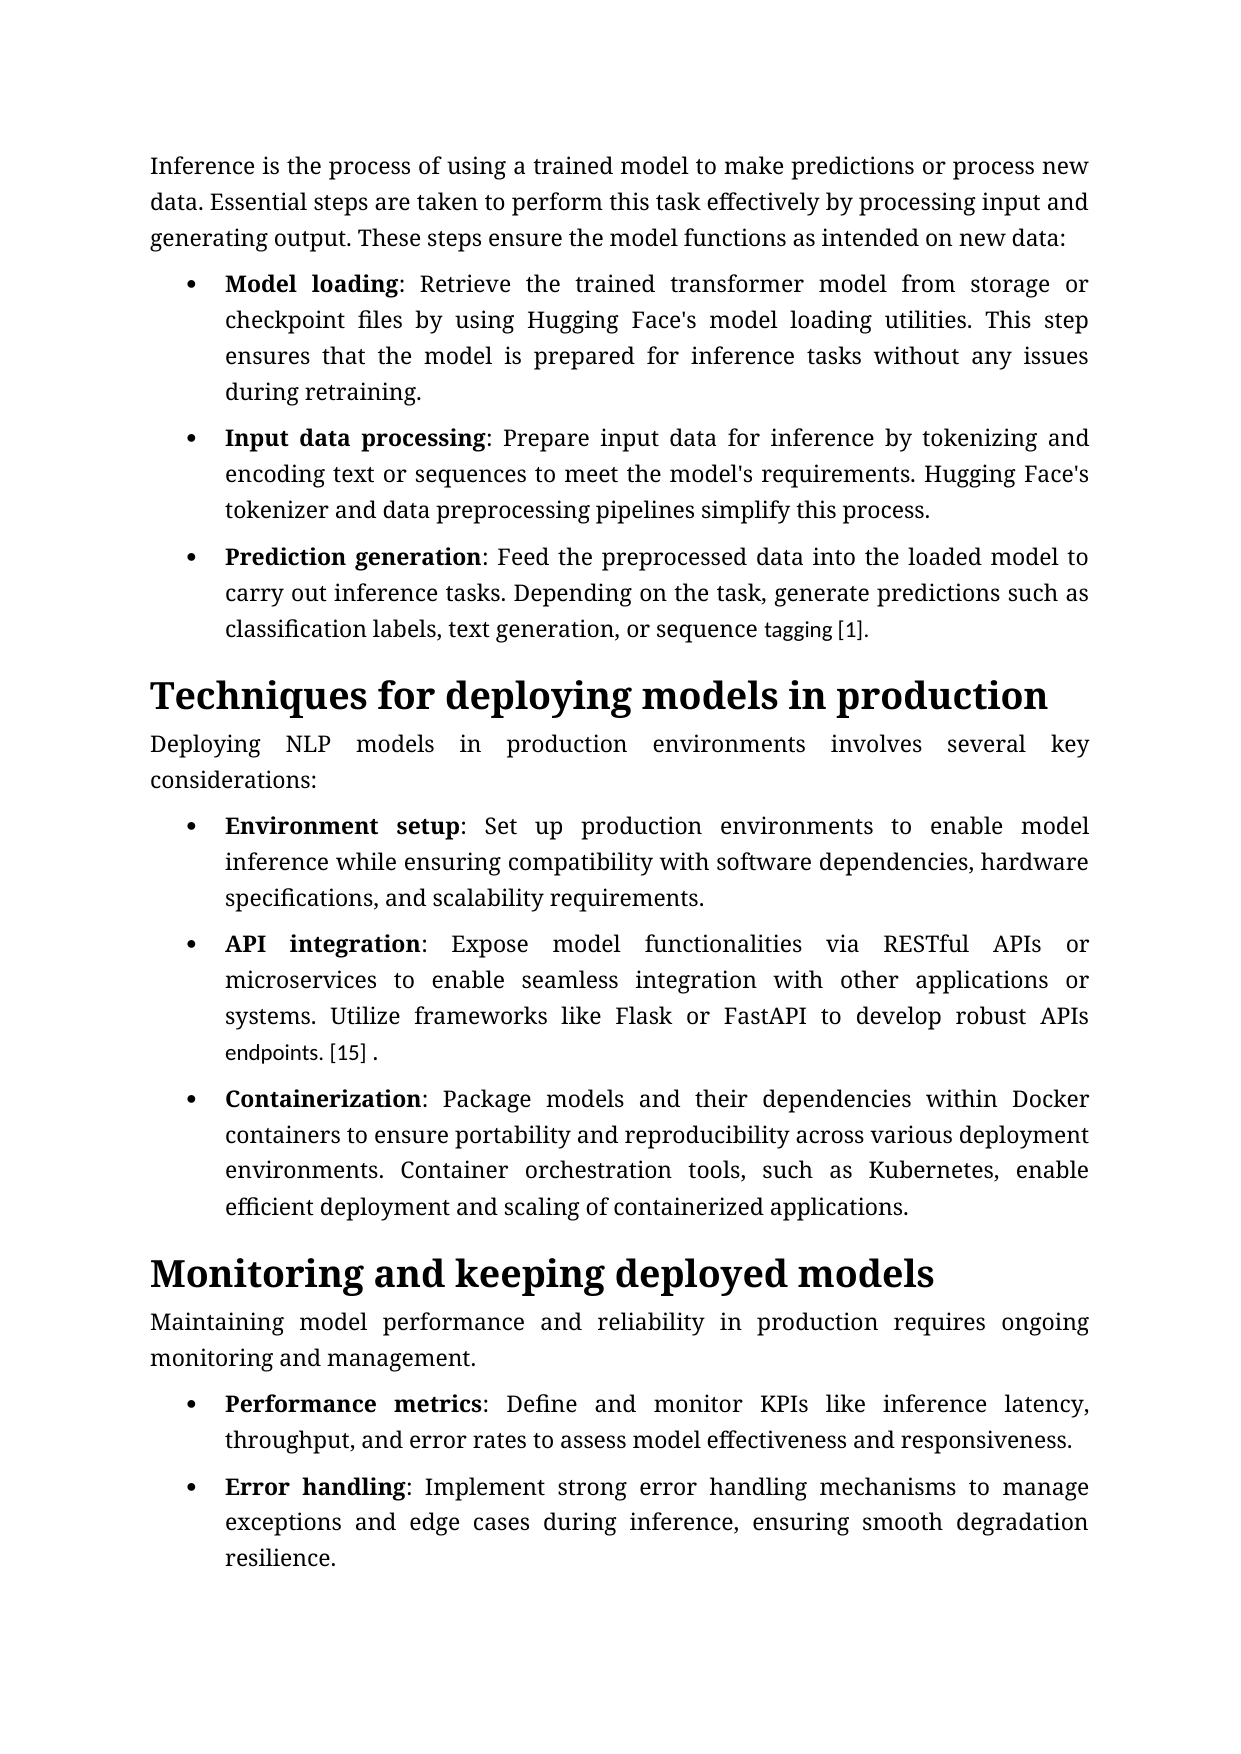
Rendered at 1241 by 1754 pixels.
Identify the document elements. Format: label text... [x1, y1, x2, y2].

text Deploying NLP models in production environments involves several key considerations: [150, 728, 1090, 795]
subtitle Techniques for deploying models in production [150, 669, 1090, 720]
list Error handling: Implement strong error handling mechanisms to manage exceptions and edge cases during inference, ensuring smooth degradation resilience. [187, 1470, 1090, 1573]
list API integration: Expose model functionalities via RESTful APIs or microservices to enable seamless integration with other applications or systems. Utilize frameworks like Flask or FastAPI to develop robust APIs endpoints. [15] . [187, 928, 1090, 1067]
list Model loading: Retrieve the trained transformer model from storage or checkpoint files by using Hugging Face's model loading utilities. This step ensures that the model is prepared for inference tasks without any issues during retraining. [187, 268, 1090, 407]
list Environment setup: Set up production environments to enable model inference while ensuring compatibility with software dependencies, hardware specifications, and scalability requirements. [187, 810, 1090, 913]
subtitle Monitoring and keeping deployed models [150, 1247, 1090, 1298]
list Prediction generation: Feed the preprocessed data into the loaded model to carry out inference tasks. Depending on the task, generate predictions such as classification labels, text generation, or sequence tagging [1]. [187, 541, 1090, 644]
list Input data processing: Prepare input data for inference by tokenizing and encoding text or sequences to meet the model's requirements. Hugging Face's tokenizer and data preprocessing pipelines simplify this process. [187, 422, 1090, 526]
text Inference is the process of using a trained model to make predictions or process new data. Essential steps are taken to perform this task effectively by processing input and generating output. These steps ensure the model functions as intended on new data: [150, 150, 1090, 253]
list Performance metrics: Define and monitor KPIs like inference latency, throughput, and error rates to assess model effectiveness and responsiveness. [187, 1388, 1090, 1455]
list Containerization: Package models and their dependencies within Docker containers to ensure portability and reproducibility across various deployment environments. Container orchestration tools, such as Kubernetes, enable efficient deployment and scaling of containerized applications. [187, 1083, 1090, 1222]
text Maintaining model performance and reliability in production requires ongoing monitoring and management. [150, 1306, 1090, 1373]
